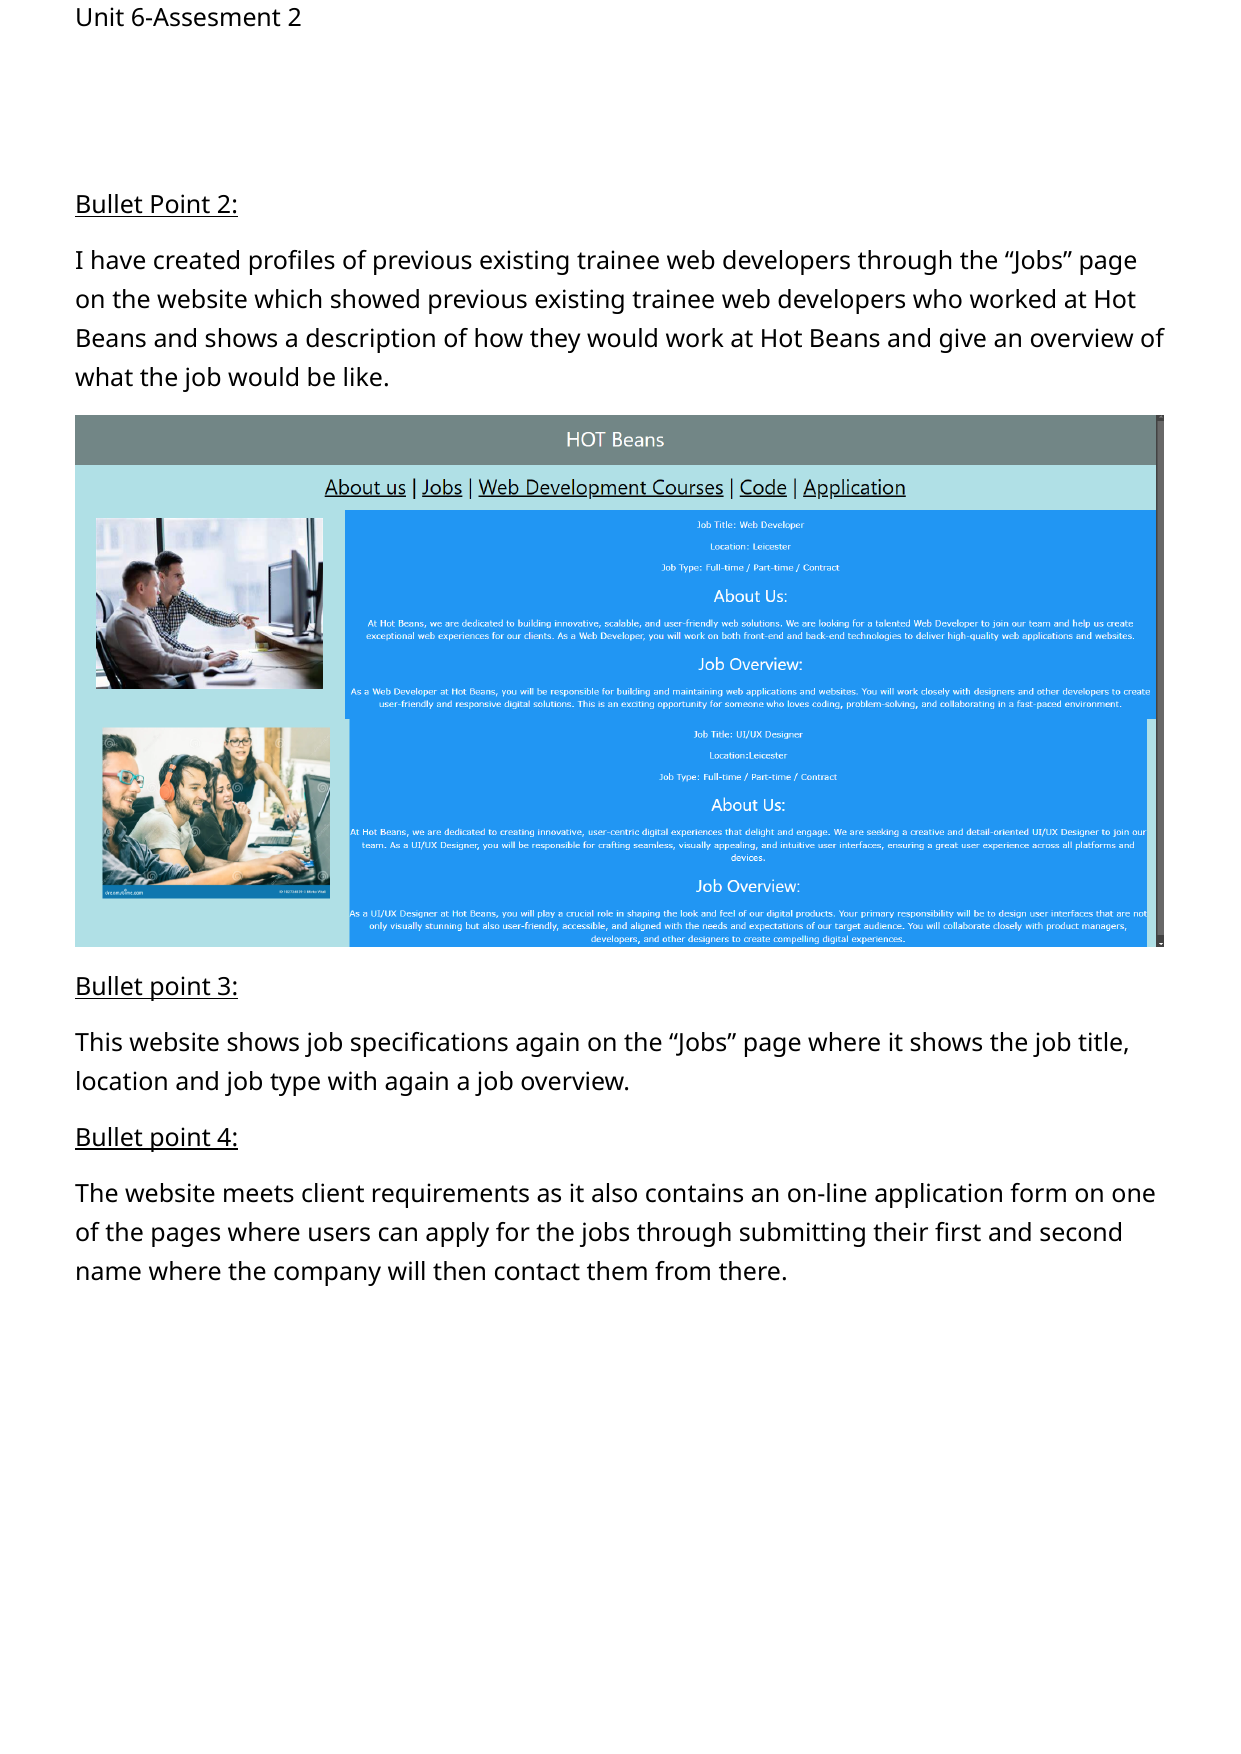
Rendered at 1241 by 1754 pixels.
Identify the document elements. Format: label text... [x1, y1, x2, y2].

text Bullet Point 2: [75, 187, 1165, 221]
text The website meets client requirements as it also contains an on-line application form on one of the pages where users can apply for the jobs through submitting their first and second name where the company will then contact them from there. [75, 1176, 1165, 1288]
text Bullet point 3: [75, 969, 1165, 1003]
picture [75, 415, 1164, 947]
text Bullet point 4: [75, 1120, 1165, 1154]
text This website shows job specifications again on the “Jobs” page where it shows the job title, location and job type with again a job overview. [75, 1025, 1165, 1098]
text I have created profiles of previous existing trainee web developers through the “Jobs” page on the website which showed previous existing trainee web developers who worked at Hot Beans and shows a description of how they would work at Hot Beans and give an overview of what the job would be like. [75, 242, 1165, 394]
